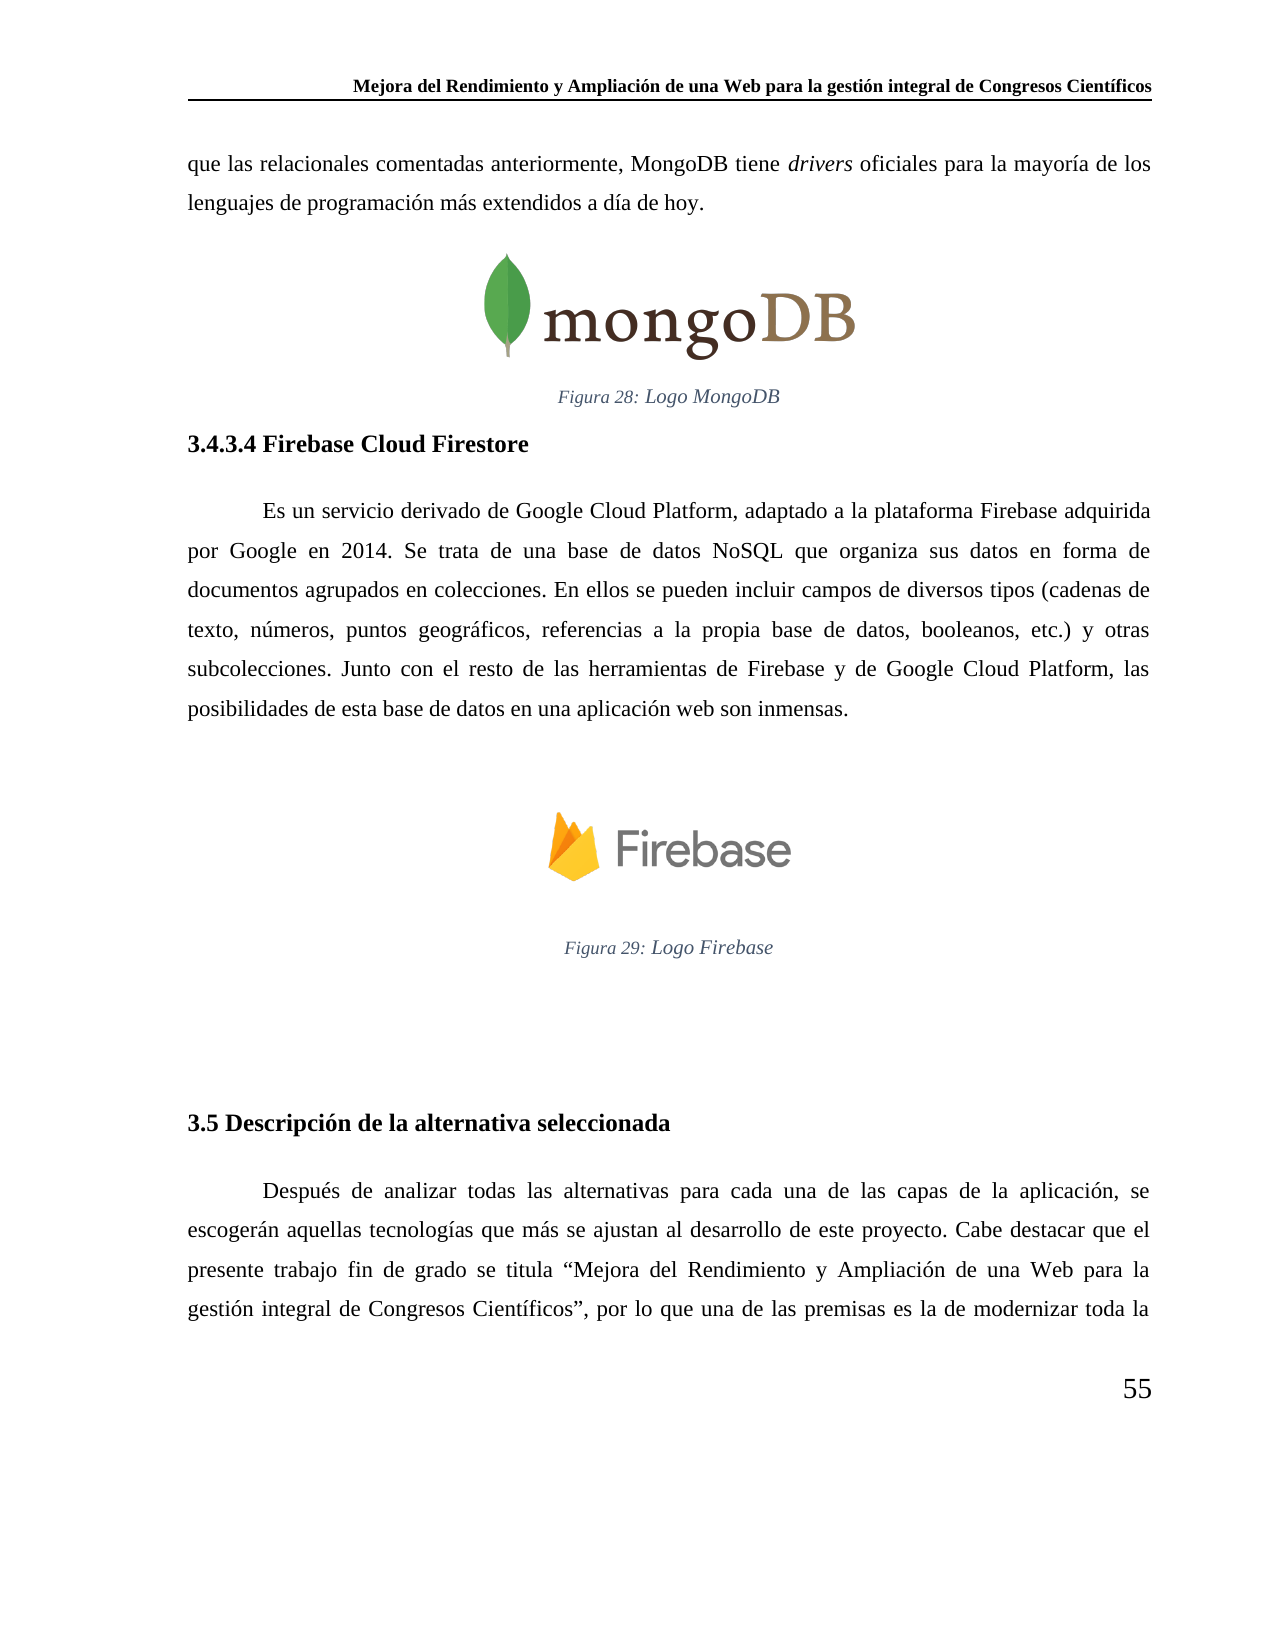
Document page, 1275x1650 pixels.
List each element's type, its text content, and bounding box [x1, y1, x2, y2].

text Figura 29: Logo Firebase [187, 935, 1152, 959]
text Figura 28: Logo MongoDB [187, 384, 1152, 408]
text 3.4.3.4 Firebase Cloud Firestore [187, 429, 1152, 458]
picture [498, 759, 841, 935]
picture [484, 253, 855, 360]
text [187, 1177, 1152, 1321]
text Es un servicio derivado de Google Cloud Platform, adaptado a la plataforma Firebase adquirida por Google en 2014. Se trata de una base de datos NoSQL que organiza sus datos en forma de documentos agrupados en colecciones. En ellos se pueden incluir campos de diversos tipos (cadenas de texto, números, puntos geográficos, referencias a la propia base de datos, booleanos, etc.) y otras subcolecciones. Junto con el resto de las herramientas de Firebase y de Google Cloud Platform, las posibilidades de esta base de datos en una aplicación web son inmensas. [187, 497, 1152, 721]
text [187, 150, 1152, 216]
subtitle 3.5 Descripción de la alternativa seleccionada [187, 1108, 1152, 1137]
